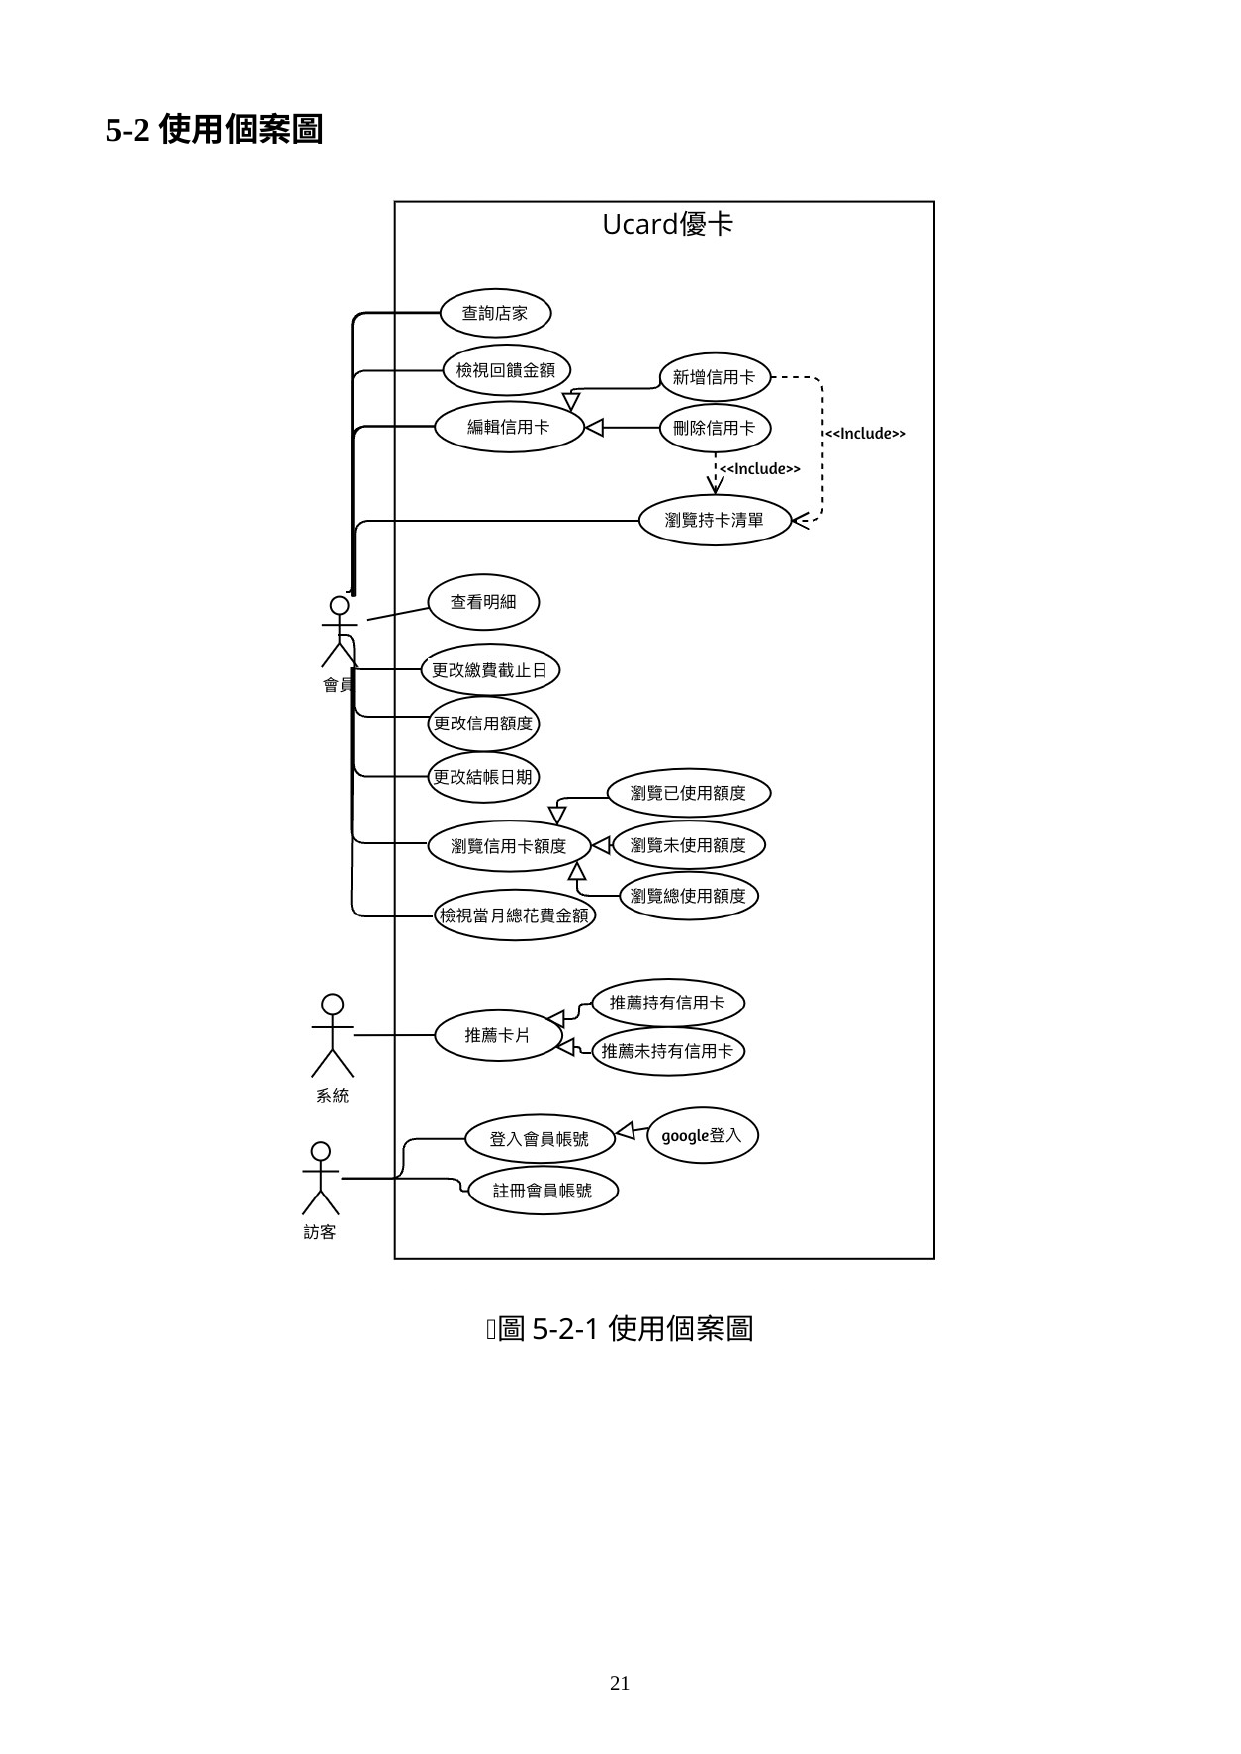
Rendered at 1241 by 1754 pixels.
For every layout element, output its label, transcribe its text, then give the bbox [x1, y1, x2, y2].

text 5-2 使用個案圖 [89, 89, 1152, 164]
text 圖5-2-1 使用個案圖 [89, 1289, 1152, 1364]
picture [277, 164, 963, 1290]
